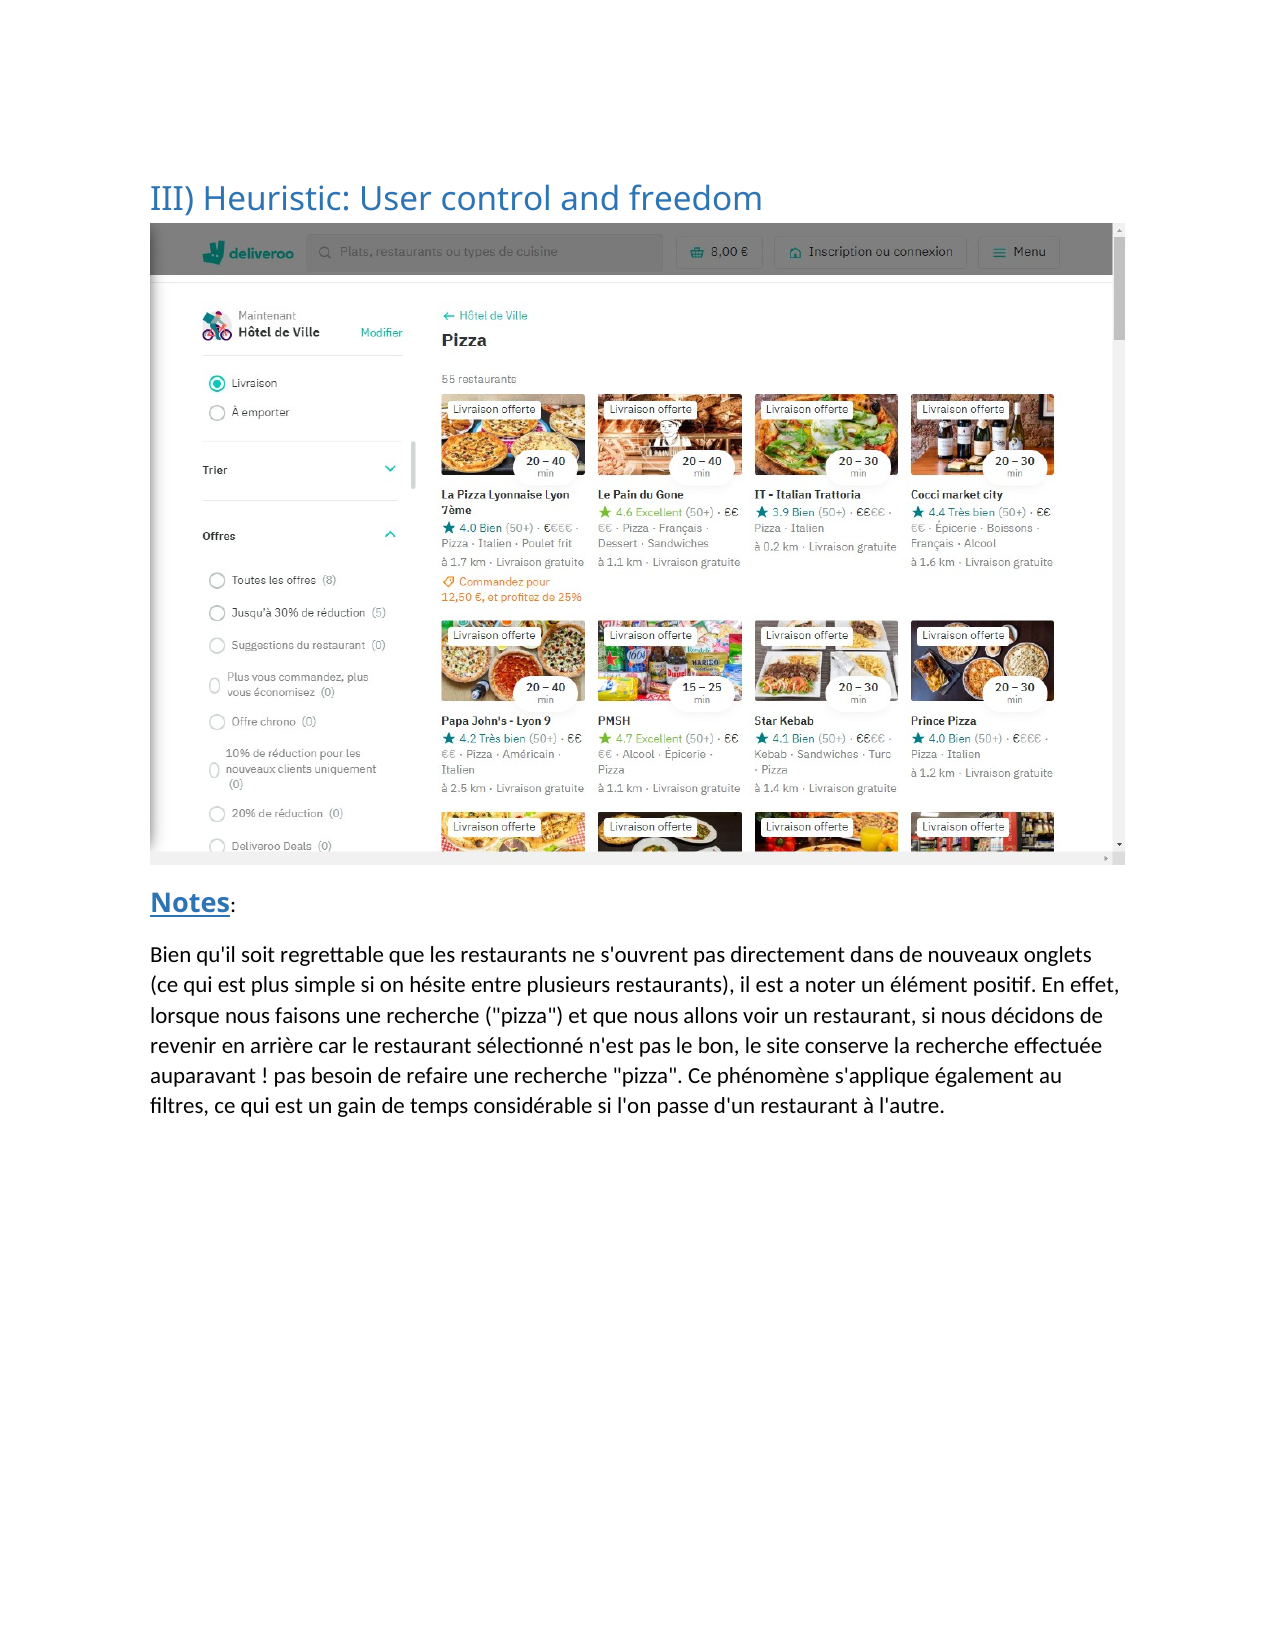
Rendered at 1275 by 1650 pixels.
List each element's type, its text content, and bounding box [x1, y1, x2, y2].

subtitle III) Heuristic: User control and freedom [150, 175, 1125, 220]
text Notes: [150, 884, 1125, 921]
picture [150, 223, 1125, 865]
text Bien qu'il soit regrettable que les restaurants ne s'ouvrent pas directement dans de nouveaux onglets (ce qui est plus simple si on hésite entre plusieurs restaurants), il est a noter un élément positif. En effet, lorsque nous faisons une recherche ("pizza") et que nous allons voir un restaurant, si nous décidons de revenir en arrière car le restaurant sélectionné n'est pas le bon, le site conserve la recherche effectuée auparavant ! pas besoin de refaire une recherche "pizza". Ce phénomène s'applique également au filtres, ce qui est un gain de temps considérable si l'on passe d'un restaurant à l'autre. [150, 940, 1125, 1119]
